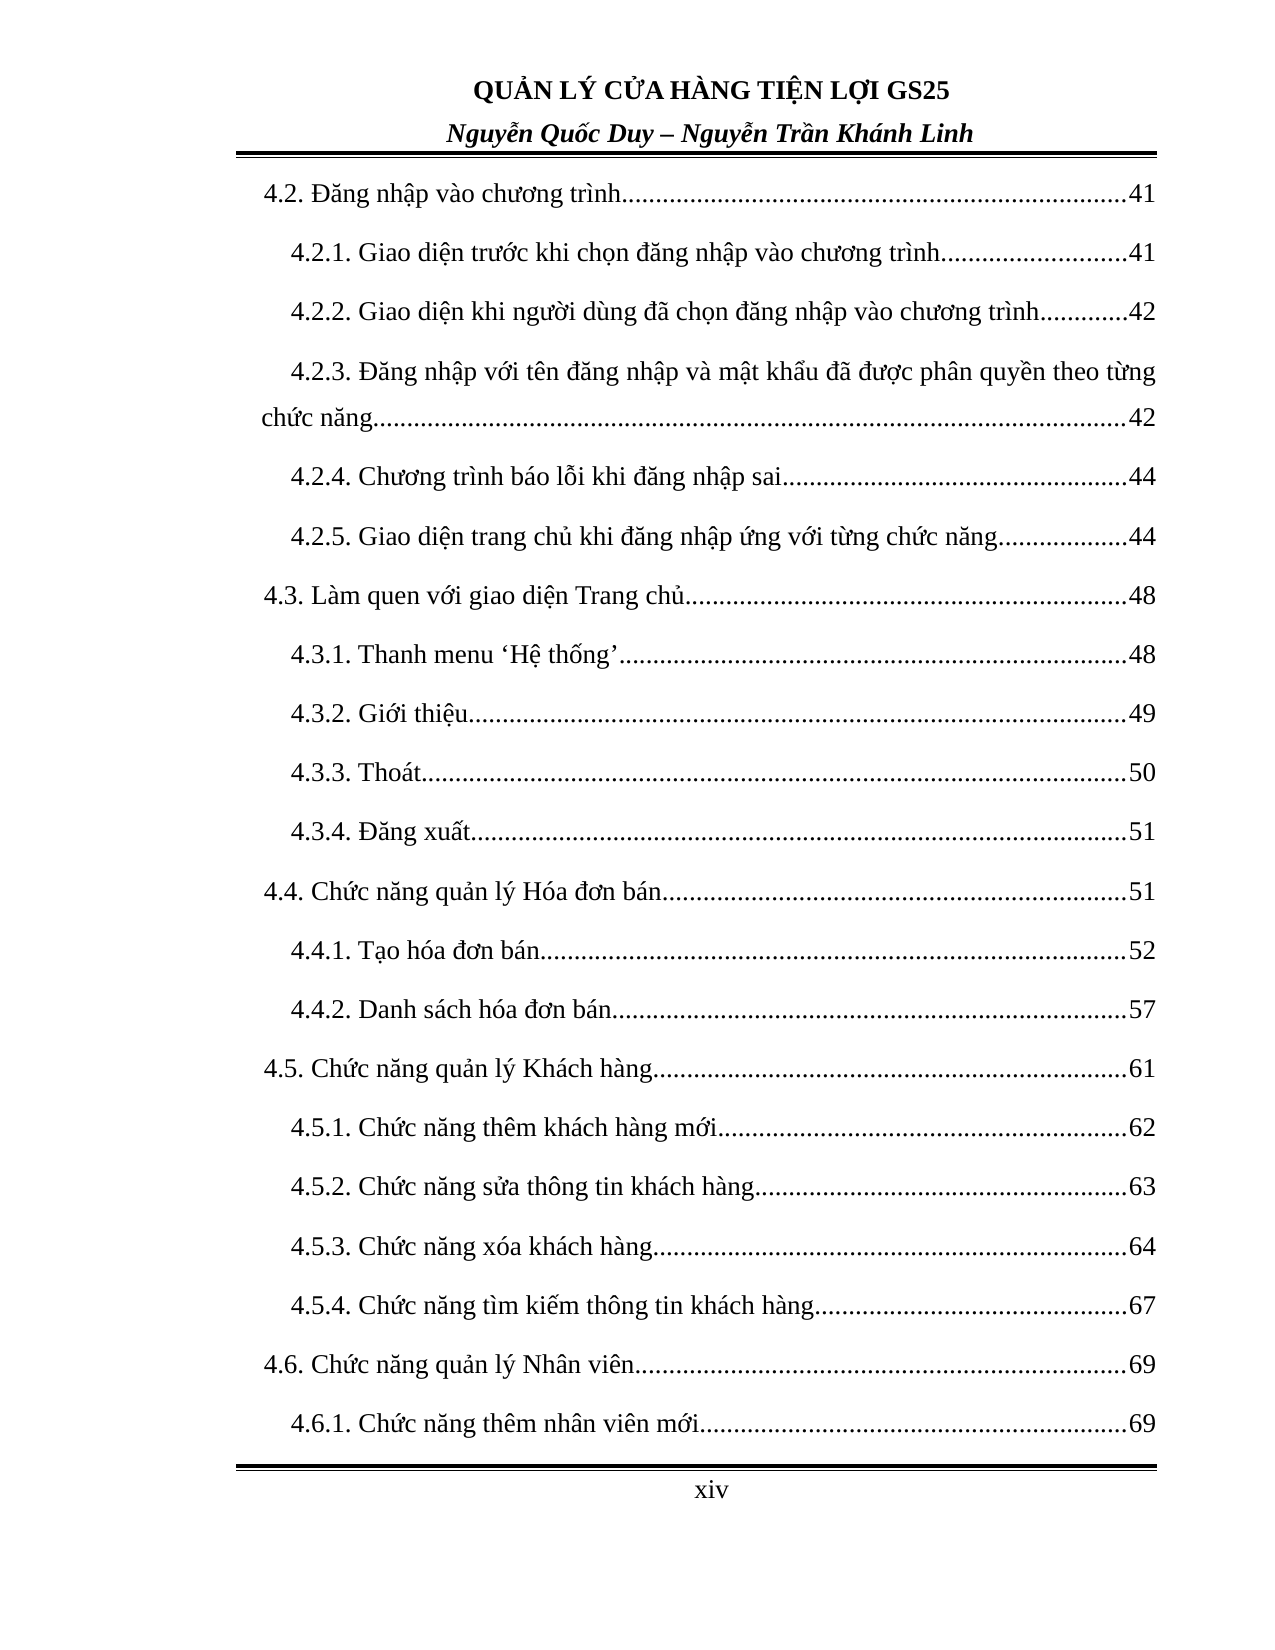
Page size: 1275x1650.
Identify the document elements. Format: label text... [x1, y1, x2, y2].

text 4.5.3. Chức năng xóa khách hàng 64 [261, 1230, 1157, 1261]
text 4.2. Đăng nhập vào chương trình 41 [234, 177, 1157, 208]
text 4.2.5. Giao diện trang chủ khi đăng nhập ứng với từng chức năng 44 [261, 520, 1157, 551]
text 4.4.2. Danh sách hóa đơn bán 57 [261, 993, 1157, 1024]
text 4.5.4. Chức năng tìm kiếm thông tin khách hàng 67 [261, 1289, 1157, 1320]
text 4.4. Chức năng quản lý Hóa đơn bán 51 [234, 875, 1157, 906]
text 4.2.2. Giao diện khi người dùng đã chọn đăng nhập vào chương trình 42 [261, 296, 1157, 327]
text 4.2.1. Giao diện trước khi chọn đăng nhập vào chương trình 41 [261, 236, 1157, 267]
text 4.3.3. Thoát 50 [261, 756, 1157, 787]
text 4.6. Chức năng quản lý Nhân viên 69 [234, 1348, 1157, 1379]
text 4.5.1. Chức năng thêm khách hàng mới 62 [261, 1111, 1157, 1142]
text 4.5. Chức năng quản lý Khách hàng 61 [234, 1052, 1157, 1083]
text 4.3.1. Thanh menu ‘Hệ thống’ 48 [261, 638, 1157, 669]
text 4.2.4. Chương trình báo lỗi khi đăng nhập sai 44 [261, 461, 1157, 492]
text 4.4.1. Tạo hóa đơn bán 52 [261, 934, 1157, 965]
text 4.5.2. Chức năng sửa thông tin khách hàng 63 [261, 1171, 1157, 1202]
text 4.3.4. Đăng xuất 51 [261, 816, 1157, 847]
text 4.3. Làm quen với giao diện Trang chủ 48 [234, 579, 1157, 610]
text 4.3.2. Giới thiệu 49 [261, 697, 1157, 728]
text 4.2.3. Đăng nhập với tên đăng nhập và mật khẩu đã được phân quyền theo từng chức năng 42 [261, 355, 1157, 432]
text 4.6.1. Chức năng thêm nhân viên mới 69 [261, 1407, 1157, 1438]
